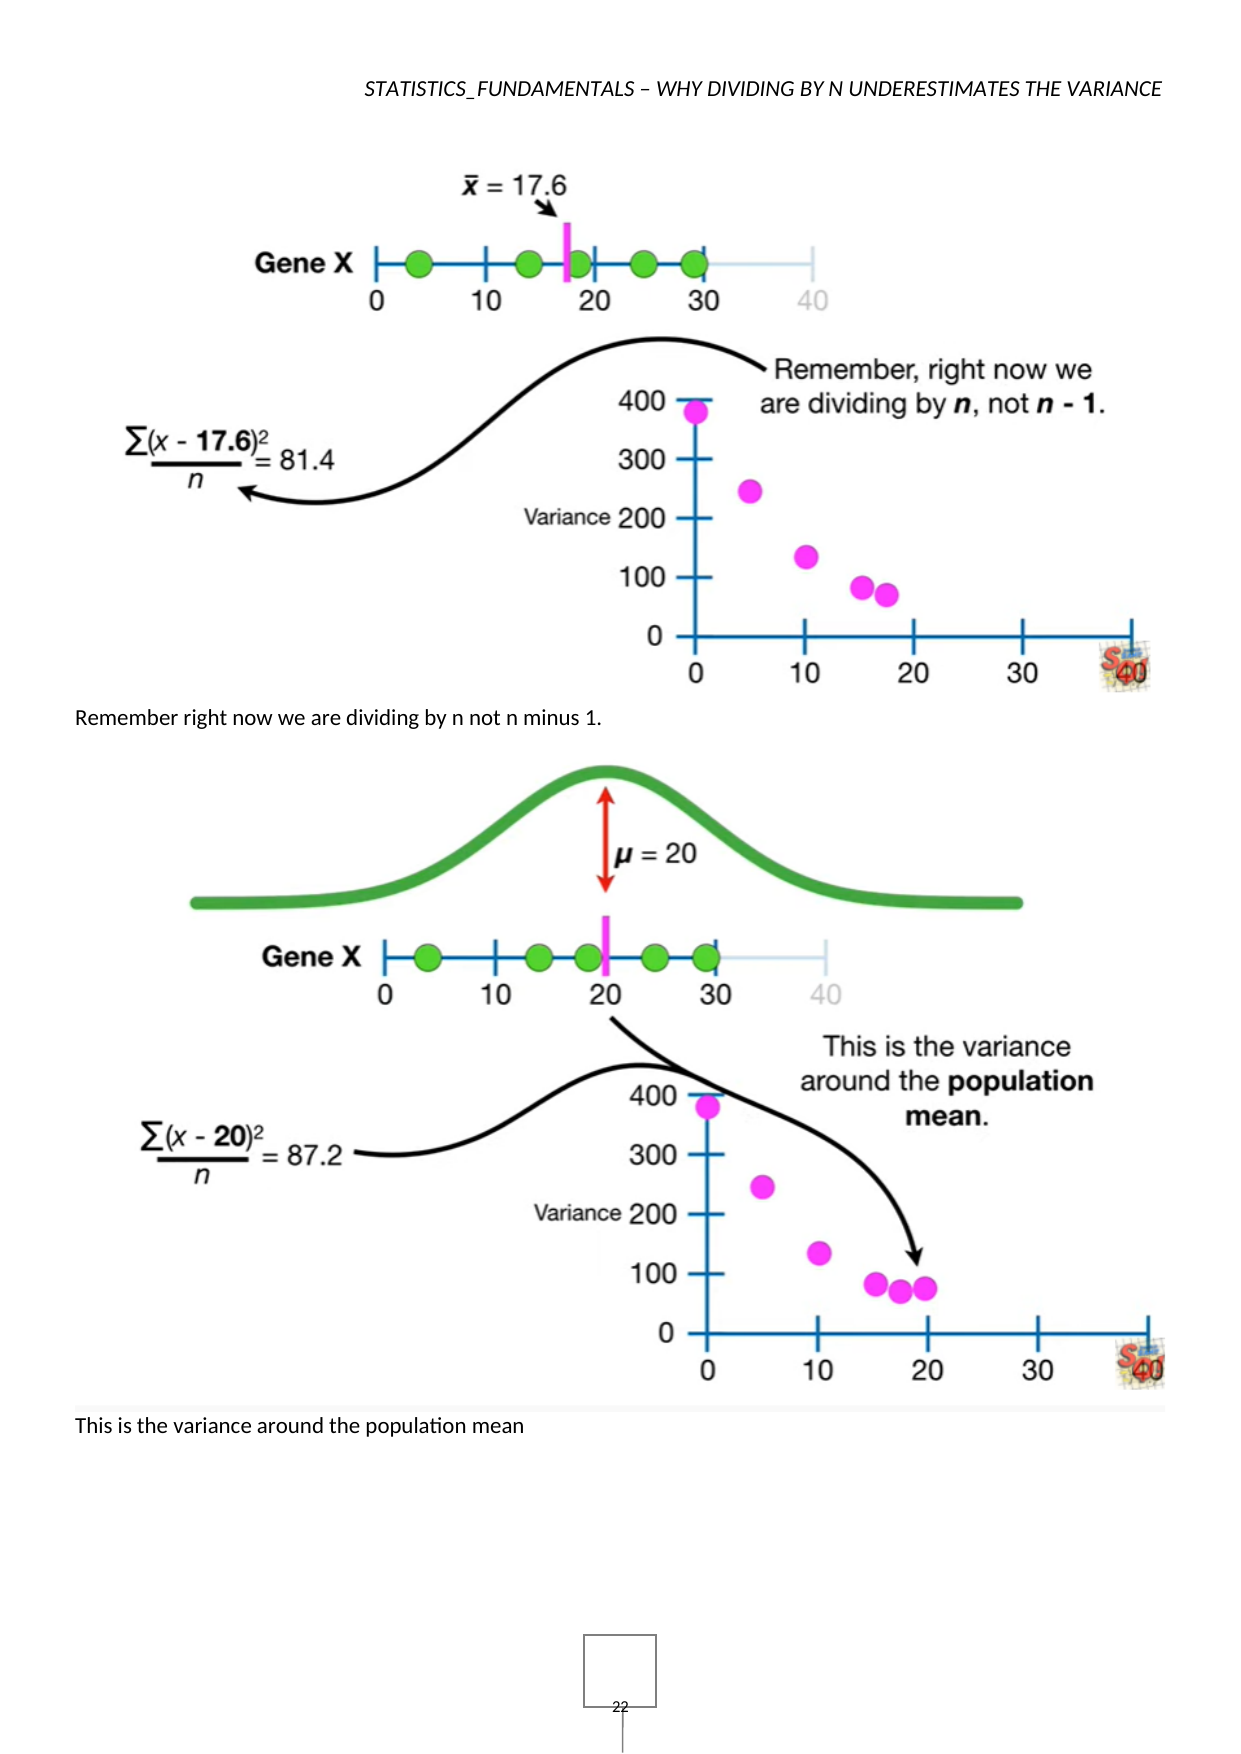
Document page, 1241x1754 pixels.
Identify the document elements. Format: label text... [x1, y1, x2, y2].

picture [75, 759, 1166, 1412]
text Remember right now we are dividing by n not n minus 1. [75, 704, 1165, 731]
picture [75, 129, 1166, 704]
text This is the variance around the population mean [75, 1412, 1165, 1439]
